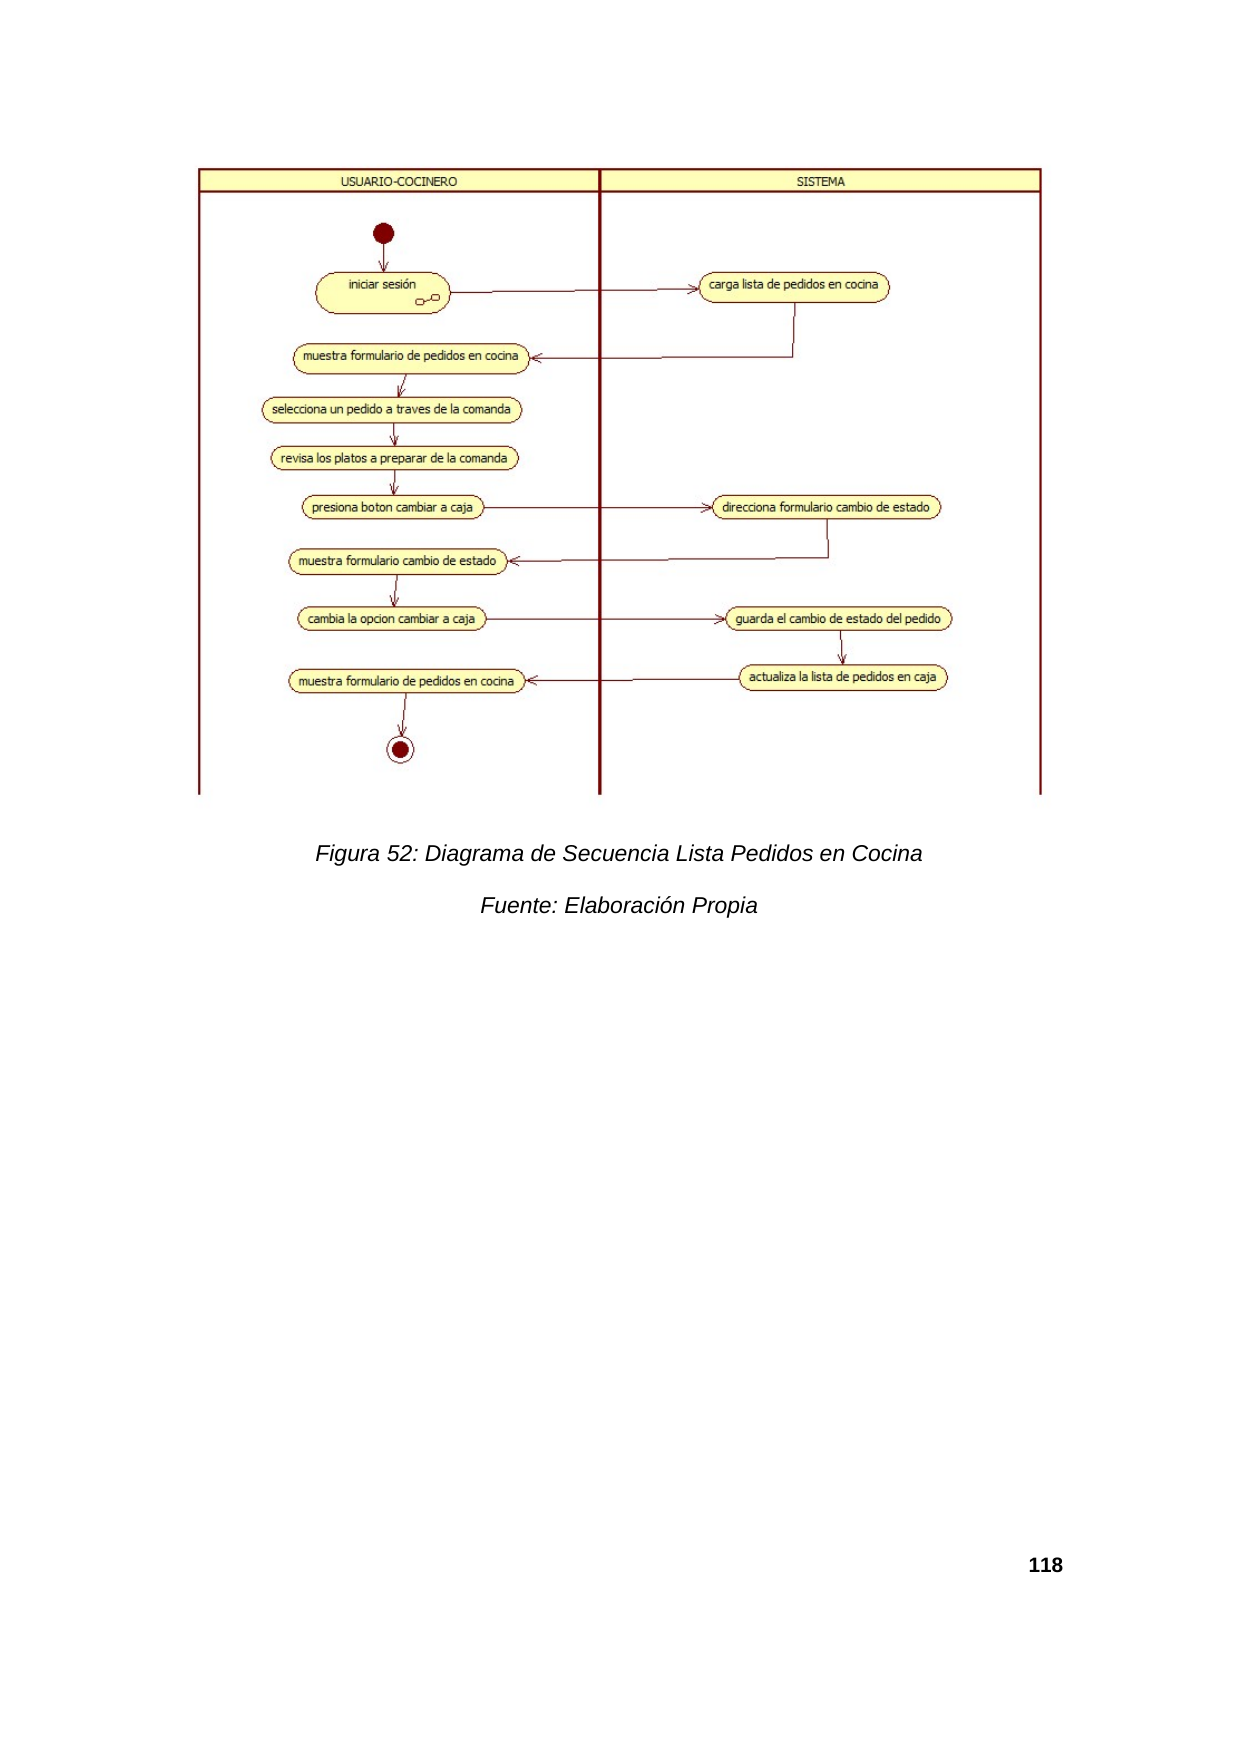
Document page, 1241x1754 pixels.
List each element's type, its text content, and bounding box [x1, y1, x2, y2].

text Figura 52: Diagrama de Secuencia Lista Pedidos en Cocina [177, 840, 1063, 867]
picture [177, 147, 1063, 816]
text Fuente: Elaboración Propia [177, 892, 1063, 918]
